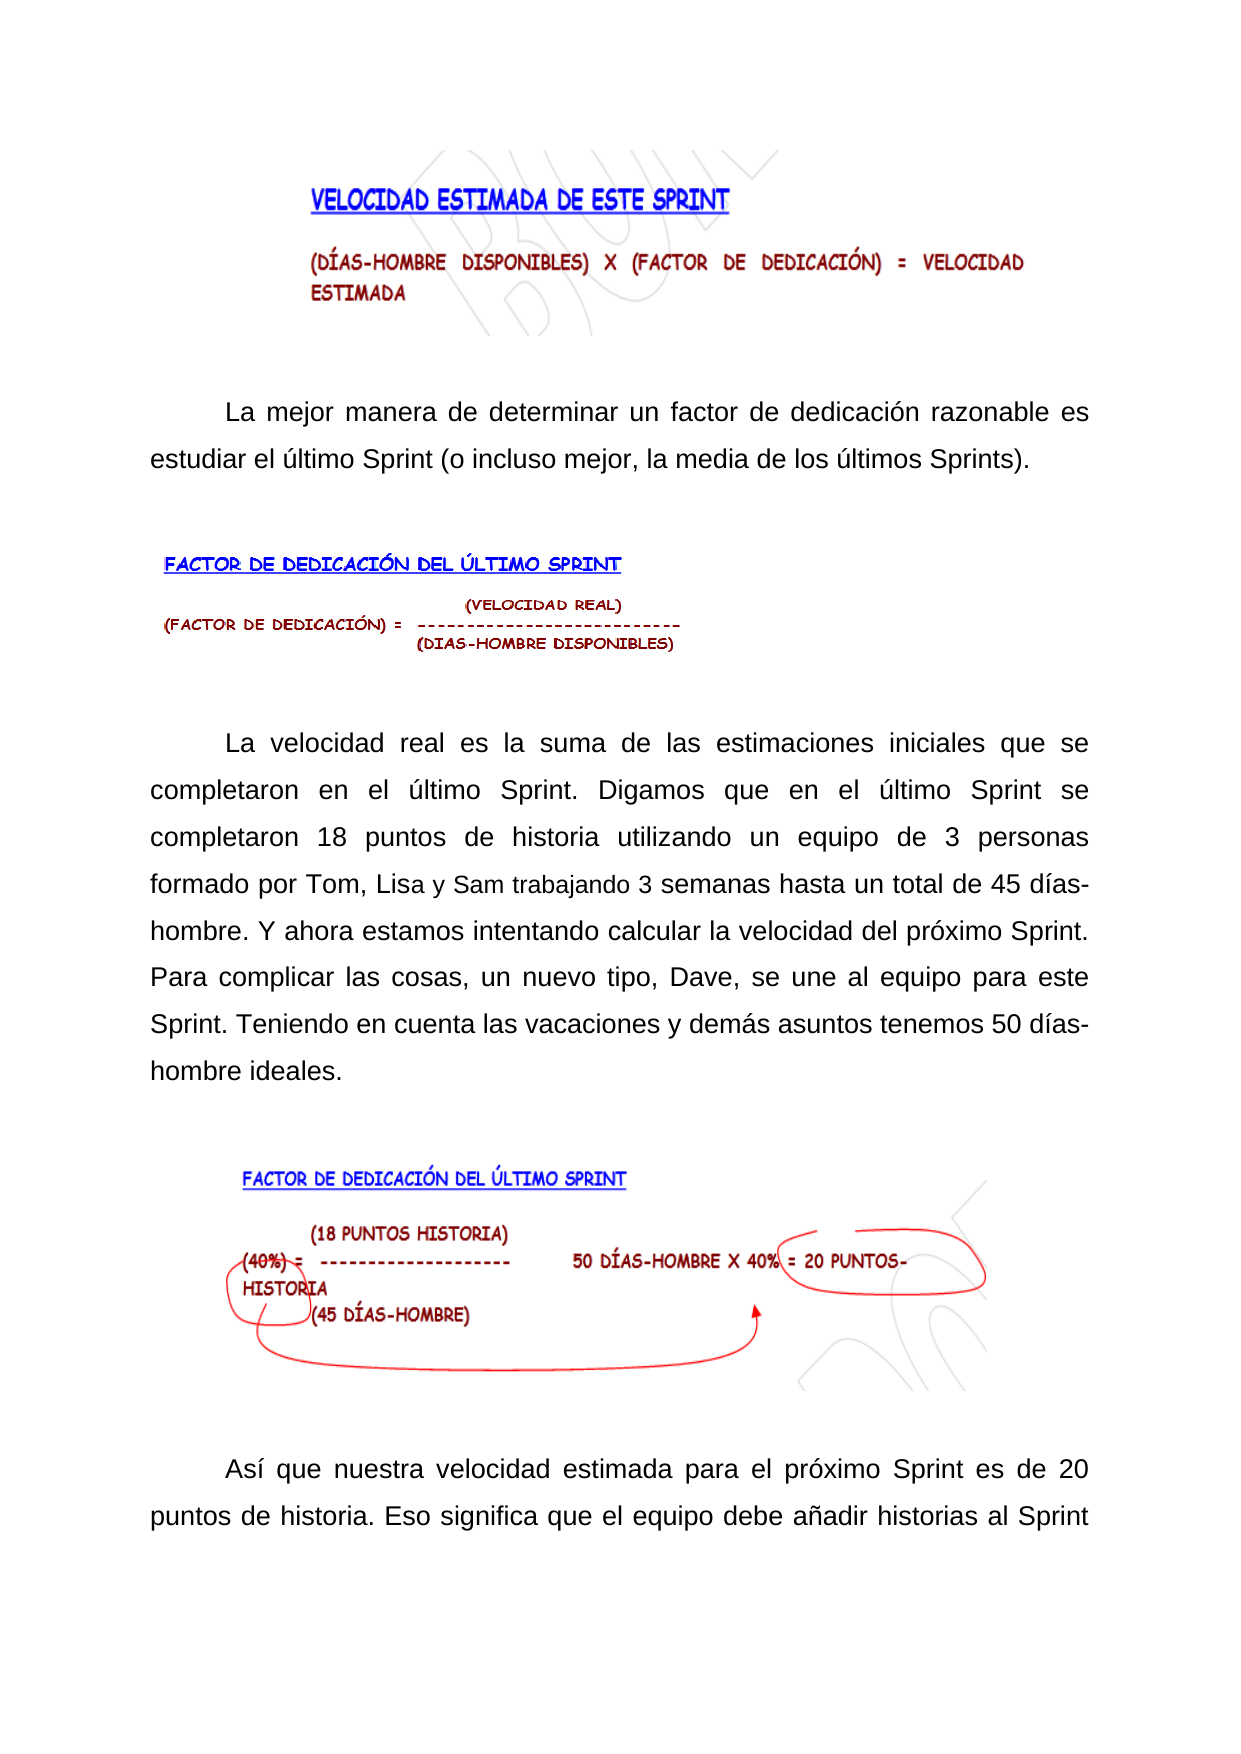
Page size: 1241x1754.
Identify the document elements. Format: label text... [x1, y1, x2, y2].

picture [150, 536, 707, 667]
text La mejor manera de determinar un factor de dedicación razonable es estudiar el último Sprint (o incluso mejor, la media de los últimos Sprints). [150, 396, 1090, 474]
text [150, 1453, 1090, 1532]
text La velocidad real es la suma de las estimaciones iniciales que se completaron en el último Sprint. Digamos que en el último Sprint se completaron 18 puntos de historia utilizando un equipo de 3 personas formado por Tom, Lisa y Sam trabajando 3 semanas hasta un total de 45 días-hombre. Y ahora estamos intentando calcular la velocidad del próximo Sprint. Para complicar las cosas, un nuevo tipo, Dave, se une al equipo para este Sprint. Teniendo en cuenta las vacaciones y demás asuntos tenemos 50 días-hombre ideales. [150, 727, 1090, 1086]
picture [300, 150, 1031, 336]
picture [225, 1148, 987, 1391]
